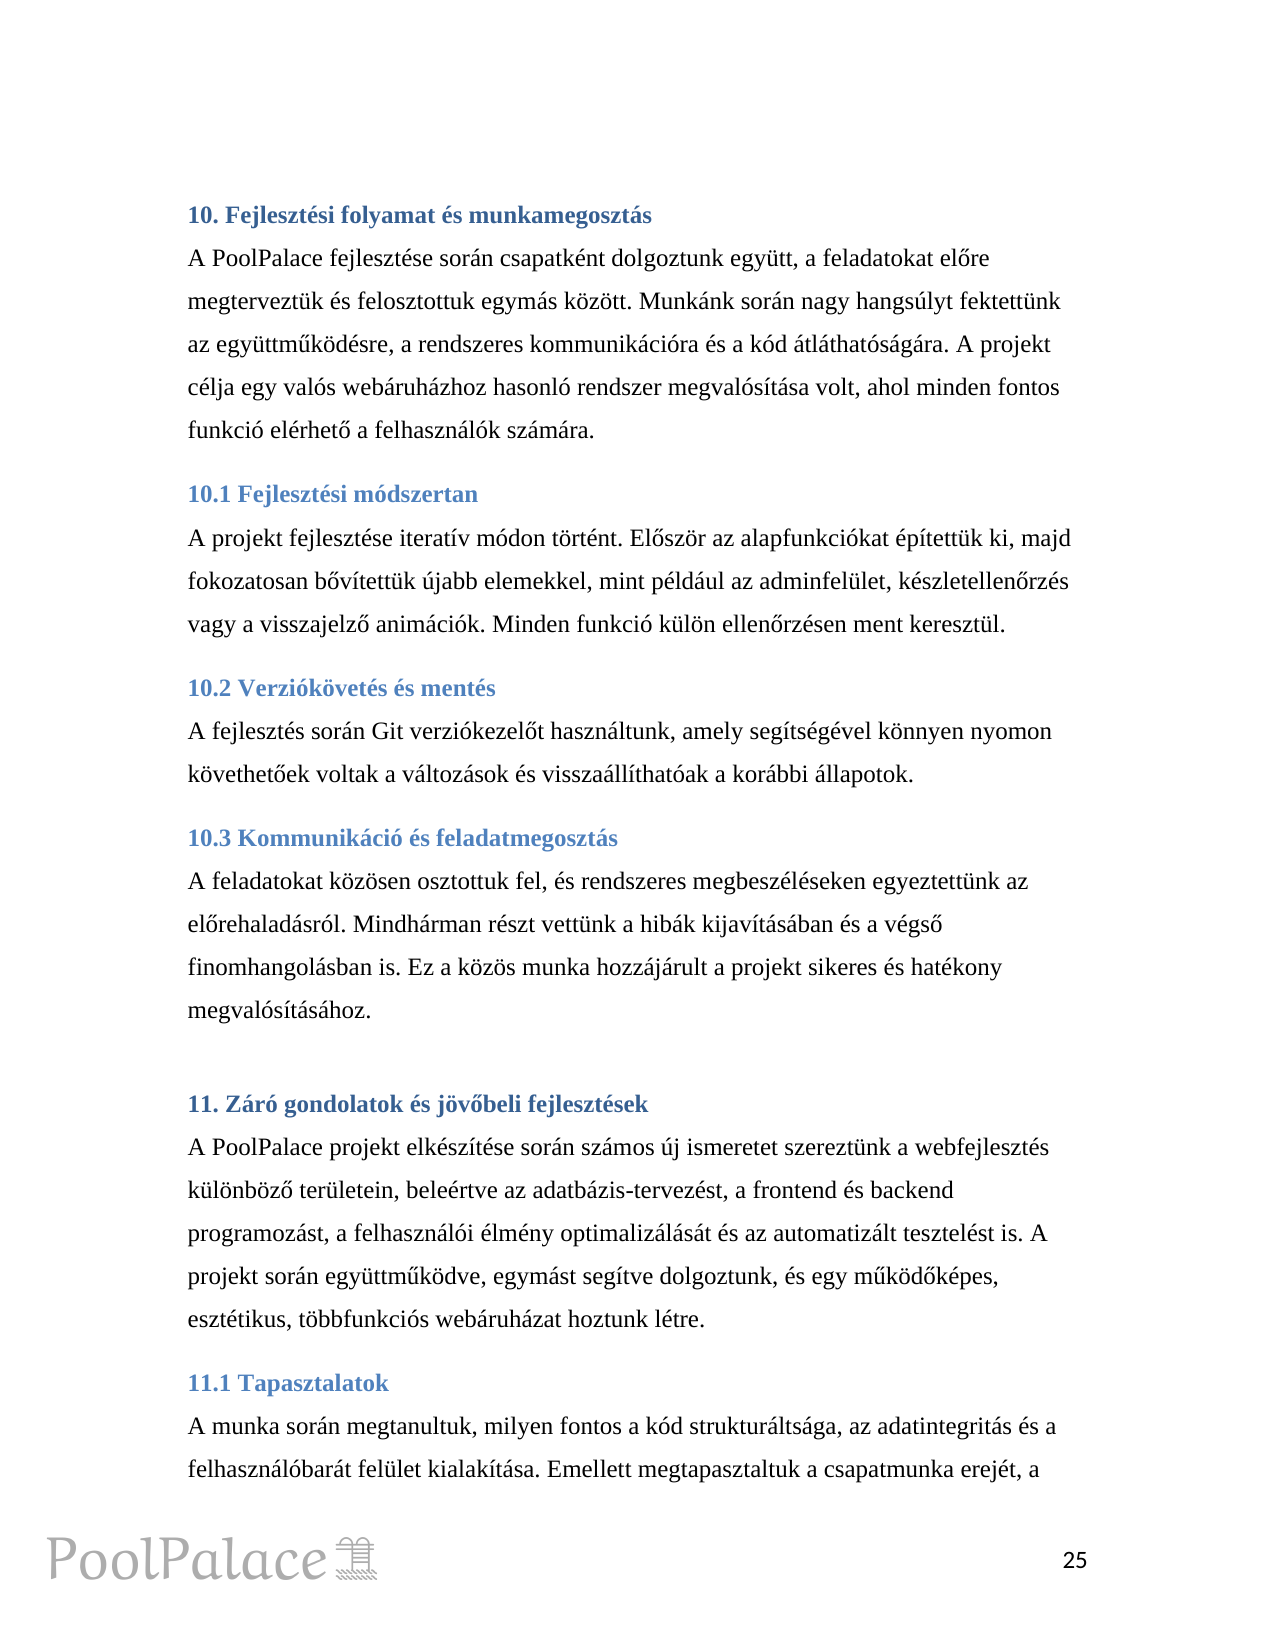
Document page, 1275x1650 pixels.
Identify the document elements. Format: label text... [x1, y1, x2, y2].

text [187, 1411, 1087, 1483]
text A PoolPalace fejlesztése során csapatként dolgoztunk együtt, a feladatokat előre megterveztük és felosztottuk egymás között. Munkánk során nagy hangsúlyt fektettünk az együttműködésre, a rendszeres kommunikációra és a kód átláthatóságára. A projekt célja egy valós webáruházhoz hasonló rendszer megvalósítása volt, ahol minden fontos funkció elérhető a felhasználók számára. [187, 243, 1087, 444]
text A PoolPalace projekt elkészítése során számos új ismeretet szereztünk a webfejlesztés különböző területein, beleértve az adatbázis-tervezést, a frontend és backend programozást, a felhasználói élmény optimalizálását és az automatizált tesztelést is. A projekt során együttműködve, egymást segítve dolgoztunk, és egy működőképes, esztétikus, többfunkciós webáruházat hoztunk létre. [187, 1132, 1087, 1333]
subtitle 10.2 Verziókövetés és mentés [187, 673, 1087, 702]
subtitle 10.3 Kommunikáció és feladatmegosztás [187, 823, 1087, 852]
text A projekt fejlesztése iteratív módon történt. Először az alapfunkciókat építettük ki, majd fokozatosan bővítettük újabb elemekkel, mint például az adminfelület, készletellenőrzés vagy a visszajelző animációk. Minden funkció külön ellenőrzésen ment keresztül. [187, 523, 1087, 638]
text A fejlesztés során Git verziókezelőt használtunk, amely segítségével könnyen nyomon követhetőek voltak a változások és visszaállíthatóak a korábbi állapotok. [187, 716, 1087, 788]
picture [46, 1537, 378, 1580]
subtitle 10. Fejlesztési folyamat és munkamegosztás [187, 200, 1087, 229]
text A feladatokat közösen osztottuk fel, és rendszeres megbeszéléseken egyeztettünk az előrehaladásról. Mindhárman részt vettünk a hibák kijavításában és a végső finomhangolásban is. Ez a közös munka hozzájárult a projekt sikeres és hatékony megvalósításához. [187, 866, 1087, 1024]
subtitle 10.1 Fejlesztési módszertan [187, 479, 1087, 508]
subtitle 11. Záró gondolatok és jövőbeli fejlesztések [187, 1089, 1087, 1117]
subtitle 11.1 Tapasztalatok [187, 1368, 1087, 1397]
